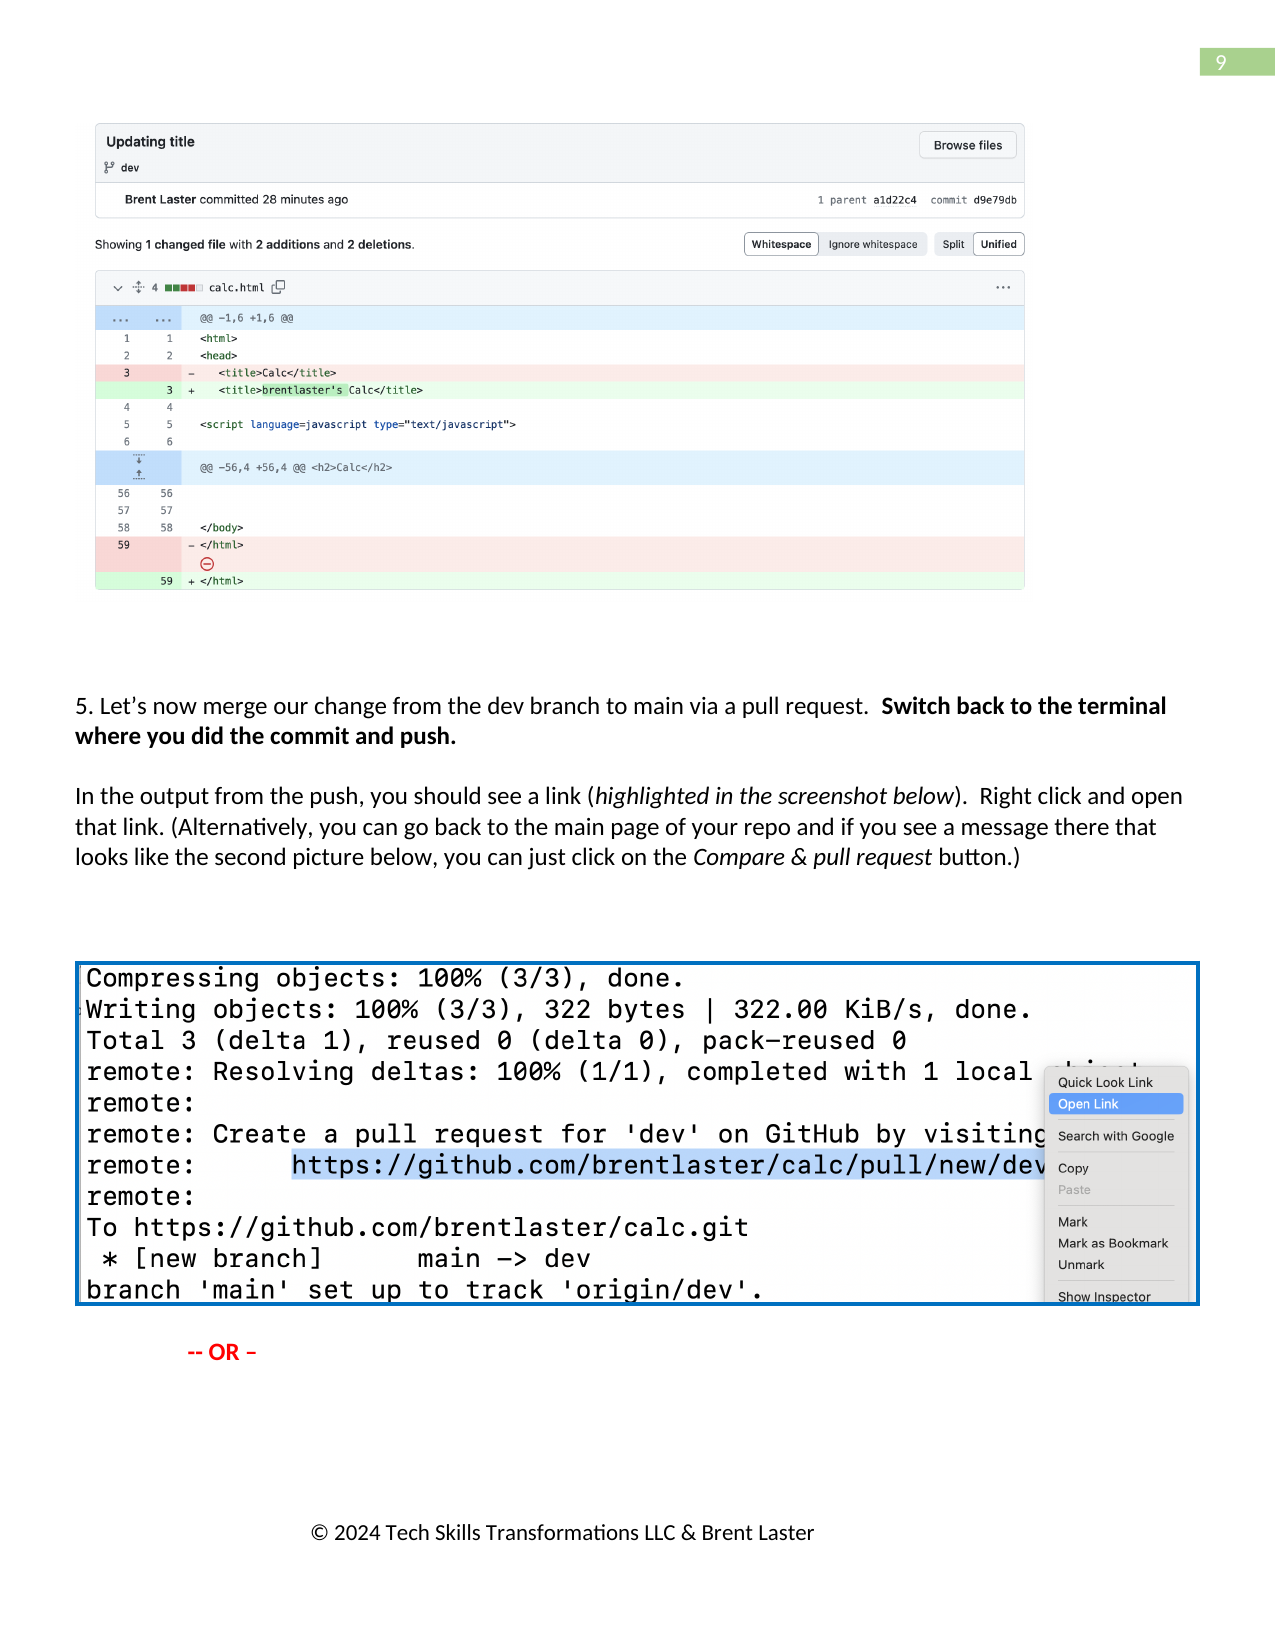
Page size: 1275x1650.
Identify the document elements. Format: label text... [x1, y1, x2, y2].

picture [75, 123, 1033, 602]
picture [79, 965, 1196, 1302]
subtitle In the output from the push, you should see a link (highlighted in the screenshot below). Right click and open that link. (Alternatively, you can go back to the main page of your repo and if you see a message there that looks like the second picture below, you can just click on the Compare & pull request button.) [75, 780, 1200, 872]
subtitle -- OR – [187, 1336, 1200, 1366]
subtitle 5. Let’s now merge our change from the dev branch to main via a pull request. Switch back to the terminal where you did the commit and push. [75, 690, 1200, 751]
